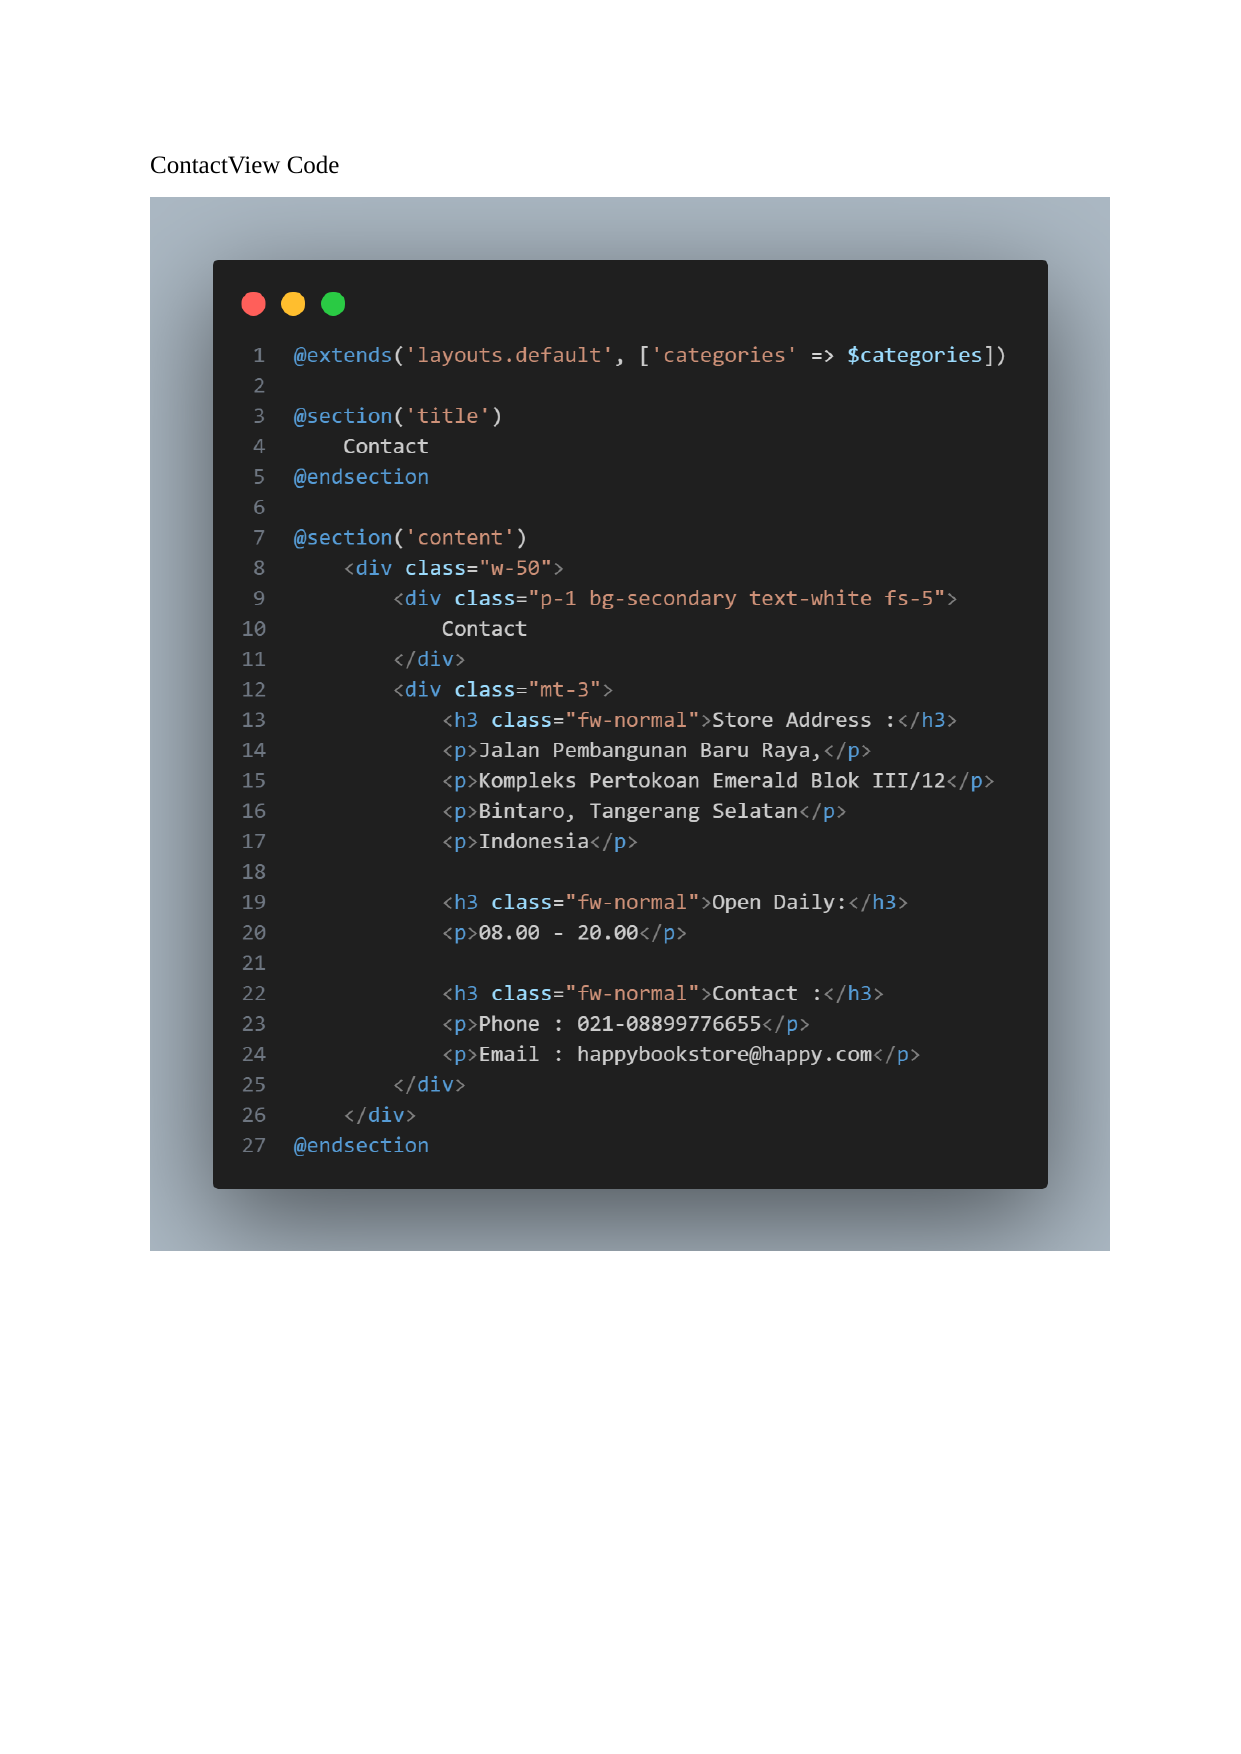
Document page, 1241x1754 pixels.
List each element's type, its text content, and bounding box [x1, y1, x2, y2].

picture [150, 197, 1110, 1251]
text ContactView Code [150, 150, 1090, 179]
